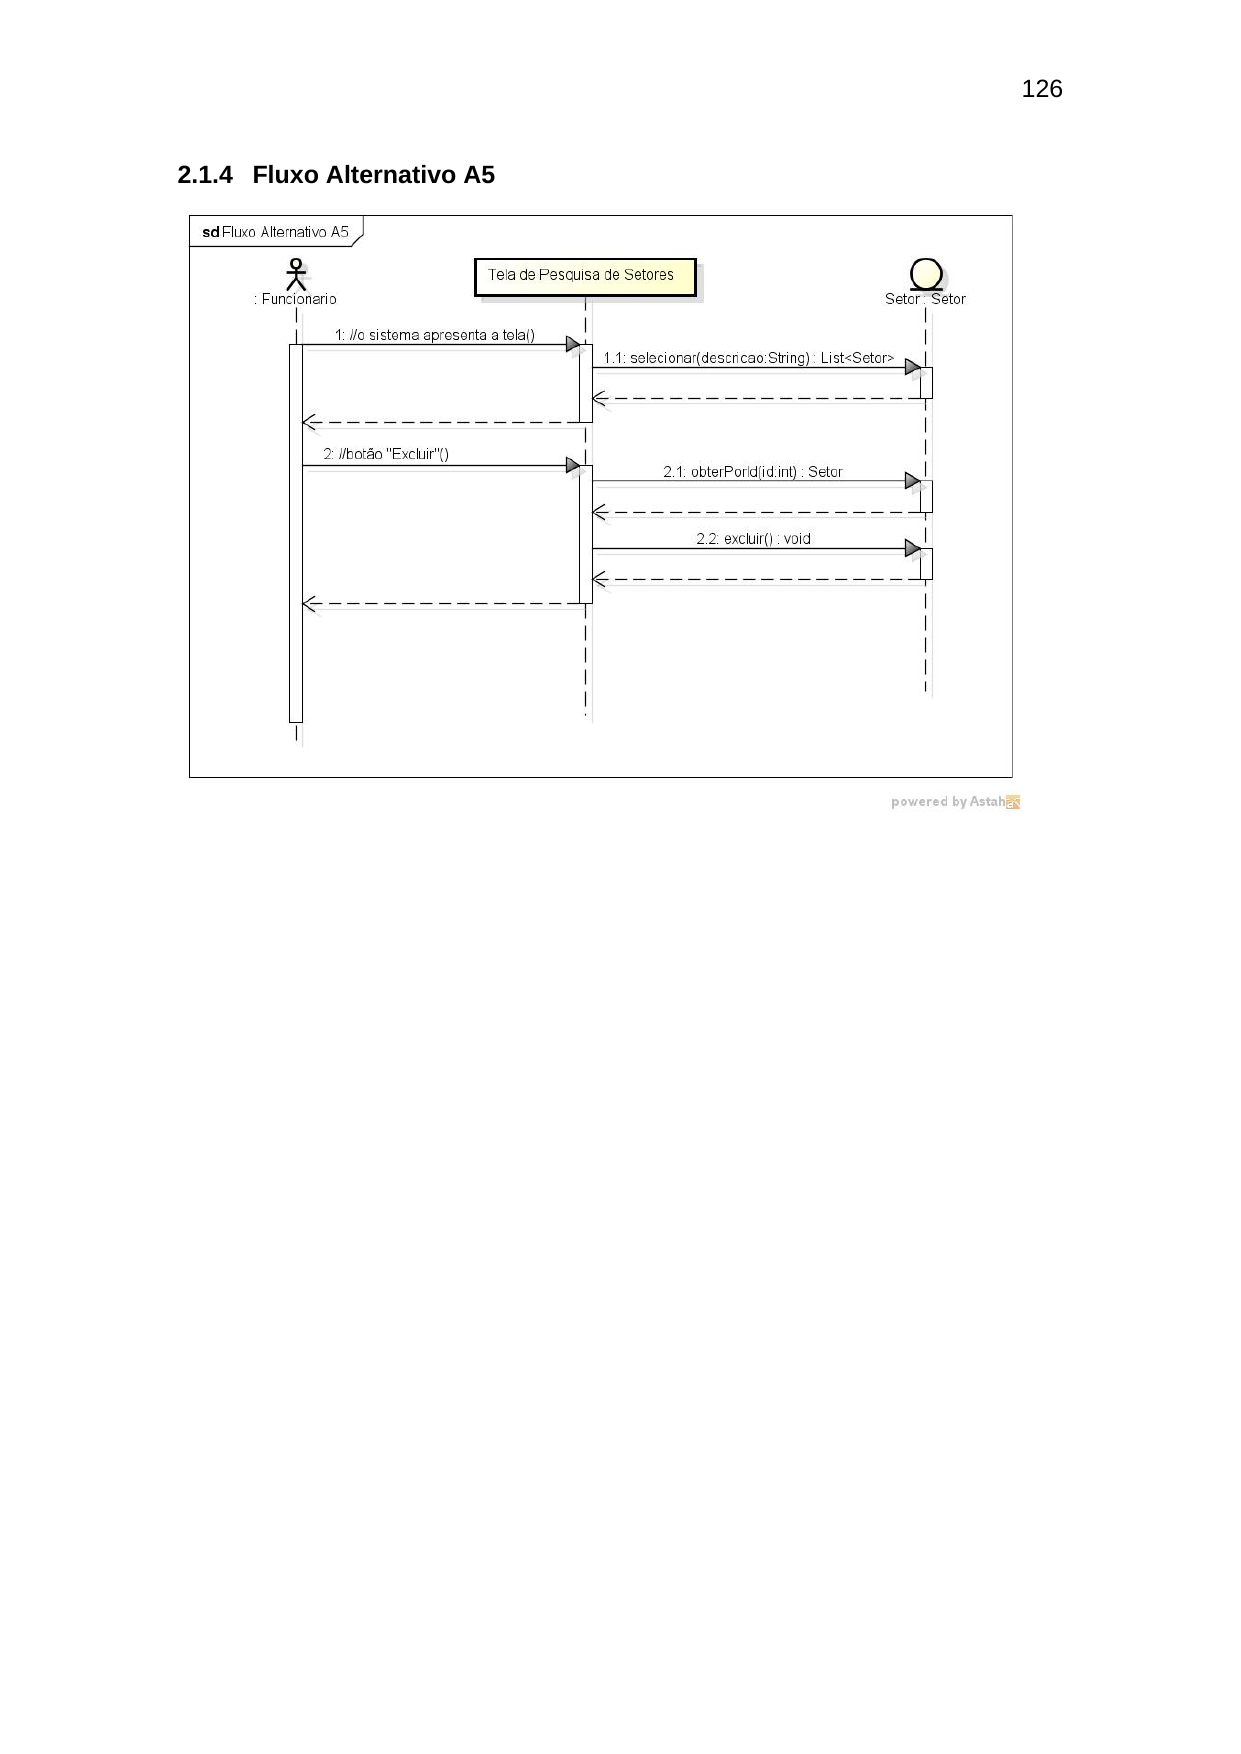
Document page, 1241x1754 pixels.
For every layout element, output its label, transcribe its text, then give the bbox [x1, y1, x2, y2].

text Fluxo Alternativo A5 [177, 160, 1063, 189]
picture [177, 203, 1024, 813]
